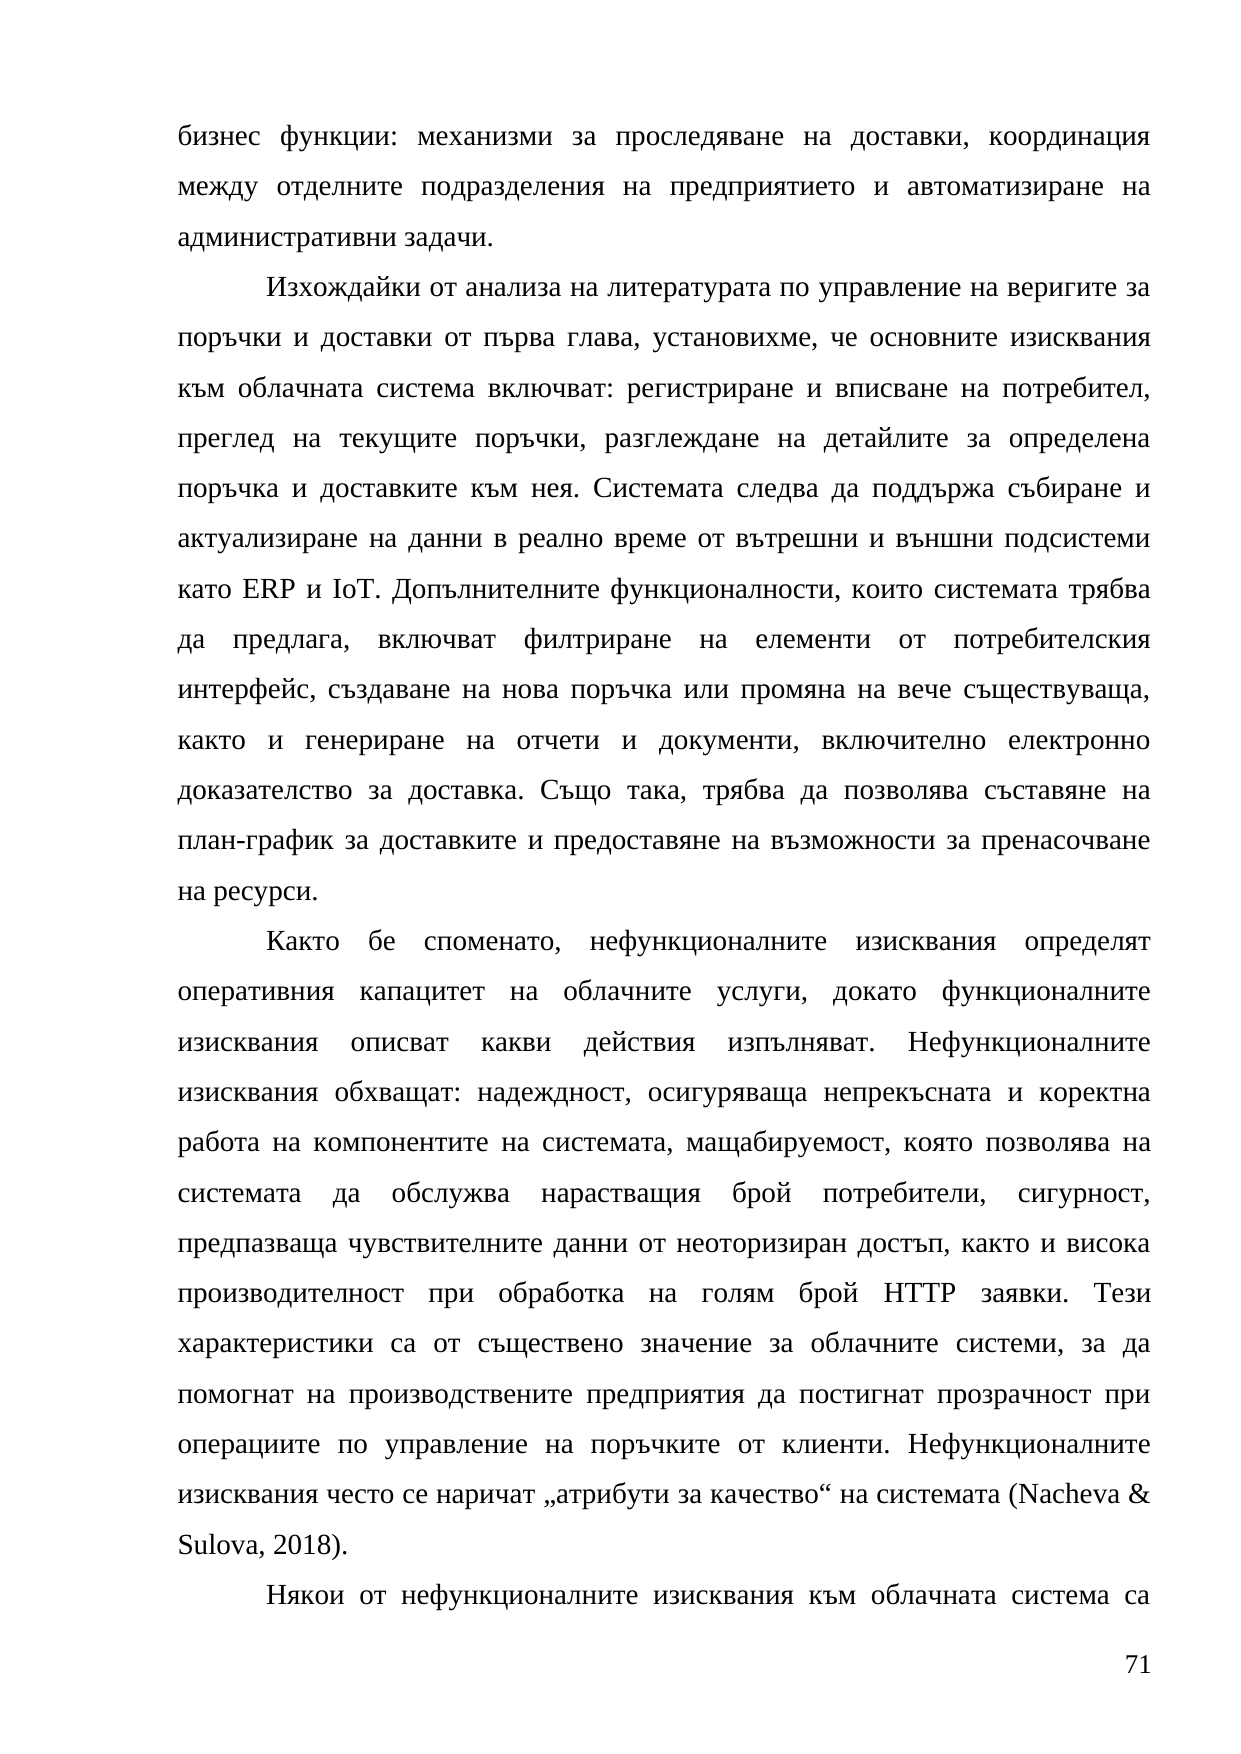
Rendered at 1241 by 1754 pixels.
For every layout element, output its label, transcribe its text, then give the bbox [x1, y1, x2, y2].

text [177, 1577, 1152, 1611]
text Както бе споменато, нефункционалните изисквания определят оперативния капацитет на облачните услуги, докато функционалните изисквания описват какви действия изпълняват. Нефункционалните изисквания обхващат: надеждност, осигуряваща непрекъсната и коректна работа на компонентите на системата, мащабируемост, която позволява на системата да обслужва нарастващия брой потребители, сигурност, предпазваща чувствителните данни от неоторизиран достъп, както и висока производителност при обработка на голям брой HTTP заявки. Тези характеристики са от съществено значение за облачните системи, за да помогнат на производствените предприятия да постигнат прозрачност при операциите по управление на поръчките от клиенти. Нефункционалните изисквания често се наричат „атрибути за качество“ на системата (Nacheva & Sulova, 2018). [177, 923, 1152, 1560]
text Изхождайки от анализа на литературата по управление на веригите за поръчки и доставки от първа глава, установихме, че основните изисквания към облачната система включват: регистриране и вписване на потребител, преглед на текущите поръчки, разглеждане на детайлите за определена поръчка и доставките към нея. Системата следва да поддържа събиране и актуализиране на данни в реално време от вътрешни и външни подсистеми като ERP и IoT. Допълнителните функционалности, които системата трябва да предлага, включват филтриране на елементи от потребителския интерфейс, създаване на нова поръчка или промяна на вече съществуваща, както и генериране на отчети и документи, включително електронно доказателство за доставка. Също така, трябва да позволява съставяне на план-график за доставките и предоставяне на възможности за пренасочване на ресурси. [177, 269, 1152, 906]
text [177, 118, 1152, 252]
